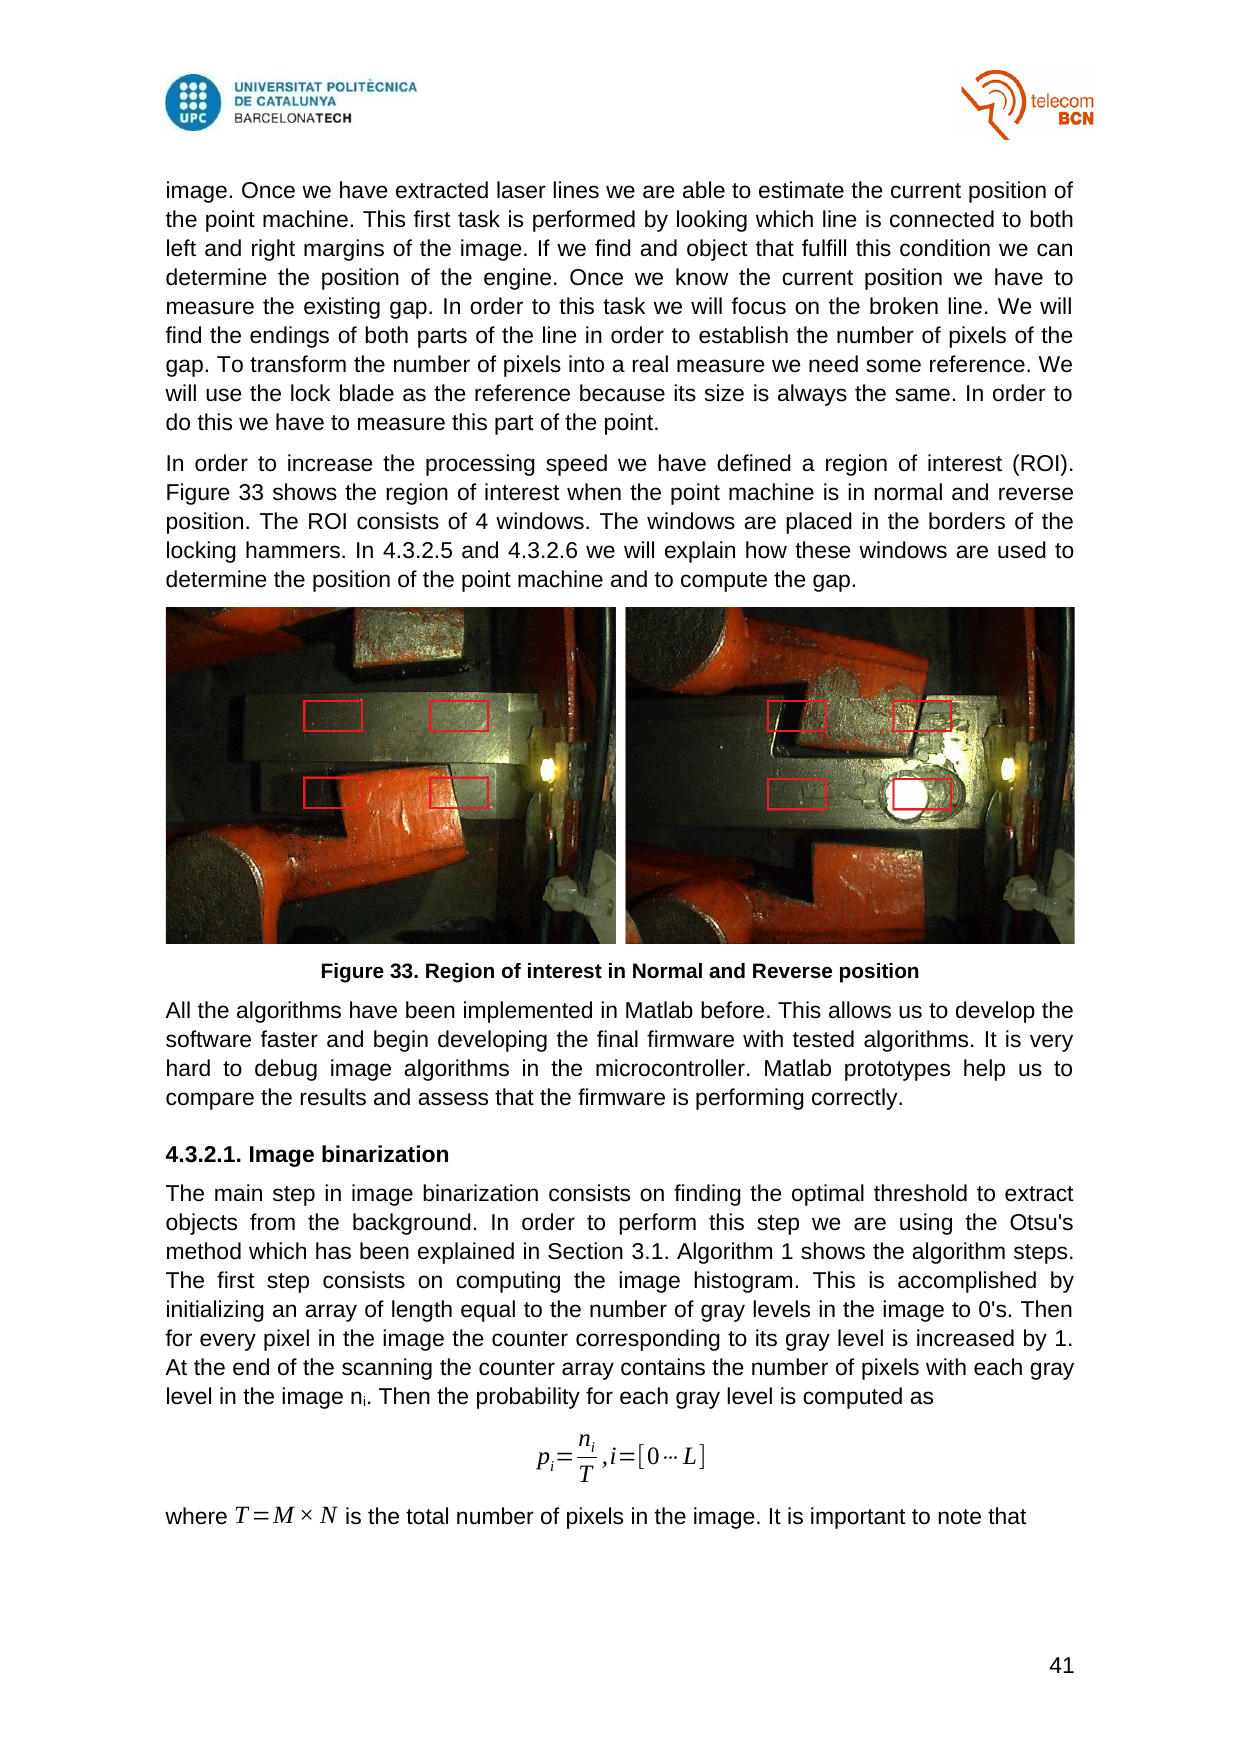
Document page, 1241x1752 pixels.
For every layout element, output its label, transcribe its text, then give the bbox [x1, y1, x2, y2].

text All the algorithms have been implemented in Matlab before. This allows us to develop the software faster and begin developing the final firmware with tested algorithms. It is very hard to debug image algorithms in the microcontroller. Matlab prototypes help us to compare the results and assess that the firmware is performing correctly. [165, 997, 1075, 1111]
text In order to increase the processing speed we have defined a region of interest (ROI). Figure 33 shows the region of interest when the point machine is in normal and reverse position. The ROI consists of 4 windows. The windows are placed in the borders of the locking hammers. In 4.3.2.5 and 4.3.2.6 we will explain how these windows are used to determine the position of the point machine and to compute the gap. [165, 450, 1075, 592]
picture [165, 607, 1075, 944]
text where is the total number of pixels in the image. It is important to note that [165, 1502, 1075, 1529]
picture [165, 74, 417, 131]
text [165, 177, 1075, 435]
text The main step in image binarization consists on finding the optimal threshold to extract objects from the background. In order to perform this step we are using the Otsu's method which has been explained in Section 3.1. Algorithm 1 shows the algorithm steps. The first step consists on computing the image histogram. This is accomplished by initializing an array of length equal to the number of gray levels in the image to 0's. Then for every pixel in the image the counter corresponding to its gray level is increased by 1. At the end of the scanning the counter array contains the number of pixels with each gray level in the image ni. Then the probability for each gray level is computed as [165, 1180, 1075, 1409]
subtitle Image binarization [165, 1138, 1075, 1167]
picture [952, 64, 1097, 140]
